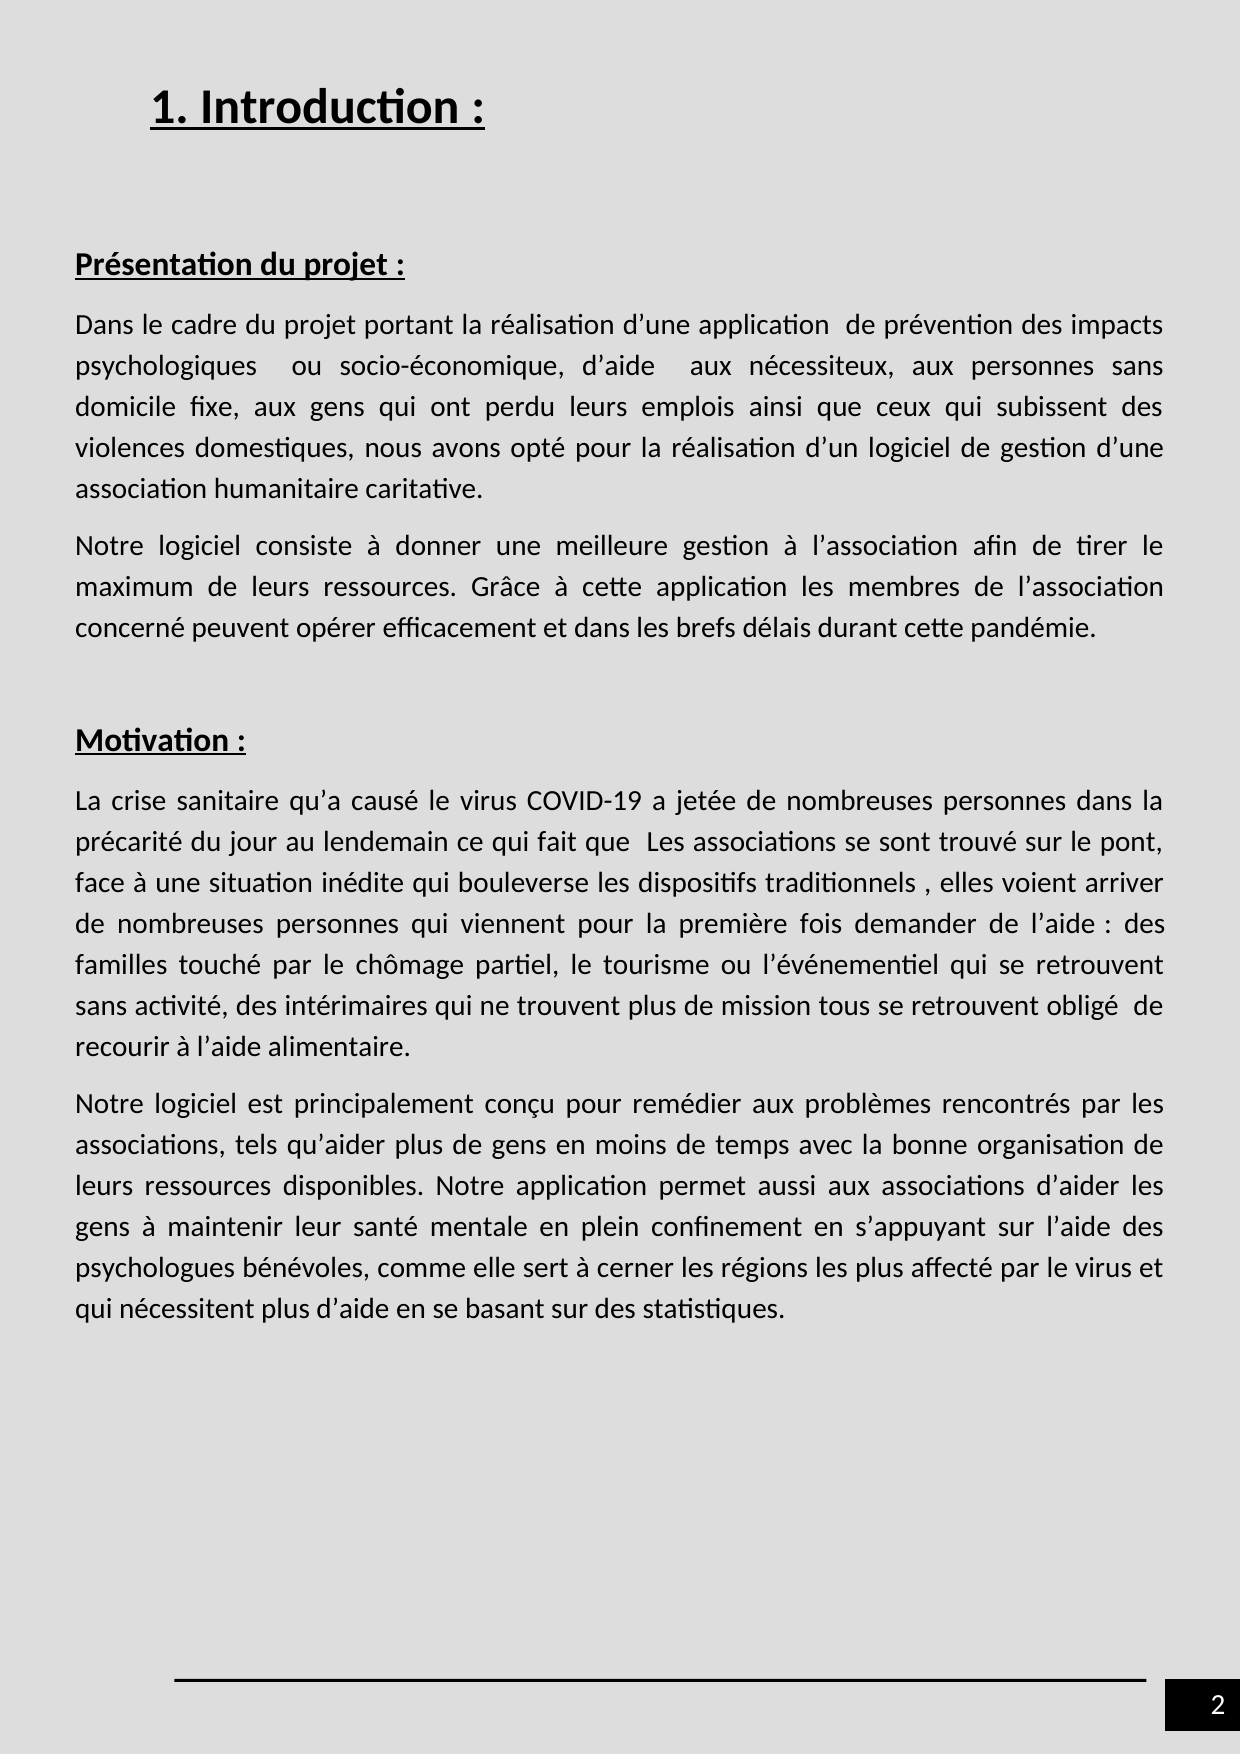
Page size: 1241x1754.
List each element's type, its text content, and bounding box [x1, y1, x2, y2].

text Dans le cadre du projet portant la réalisation d’une application de prévention des impacts psychologiques ou socio-économique, d’aide aux nécessiteux, aux personnes sans domicile fixe, aux gens qui ont perdu leurs emplois ainsi que ceux qui subissent des violences domestiques, nous avons opté pour la réalisation d’un logiciel de gestion d’une association humanitaire caritative. [75, 306, 1165, 506]
text Présentation du projet : [75, 243, 1165, 283]
text Notre logiciel consiste à donner une meilleure gestion à l’association afin de tirer le maximum de leurs ressources. Grâce à cette application les membres de l’association concerné peuvent opérer efficacement et dans les brefs délais durant cette pandémie. [75, 527, 1165, 645]
text Motivation : [75, 719, 1165, 759]
text Notre logiciel est principalement conçu pour remédier aux problèmes rencontrés par les associations, tels qu’aider plus de gens en moins de temps avec la bonne organisation de leurs ressources disponibles. Notre application permet aussi aux associations d’aider les gens à maintenir leur santé mentale en plein confinement en s’appuyant sur l’aide des psychologues bénévoles, comme elle sert à cerner les régions les plus affecté par le virus et qui nécessitent plus d’aide en se basant sur des statistiques. [75, 1085, 1165, 1326]
text La crise sanitaire qu’a causé le virus COVID-19 a jetée de nombreuses personnes dans la précarité du jour au lendemain ce qui fait que Les associations se sont trouvé sur le pont, face à une situation inédite qui bouleverse les dispositifs traditionnels , elles voient arriver de nombreuses personnes qui viennent pour la première fois demander de l’aide : des familles touché par le chômage partiel, le tourisme ou l’événementiel qui se retrouvent sans activité, des intérimaires qui ne trouvent plus de mission tous se retrouvent obligé de recourir à l’aide alimentaire. [75, 782, 1165, 1063]
list 1. Introduction : [150, 75, 1165, 136]
